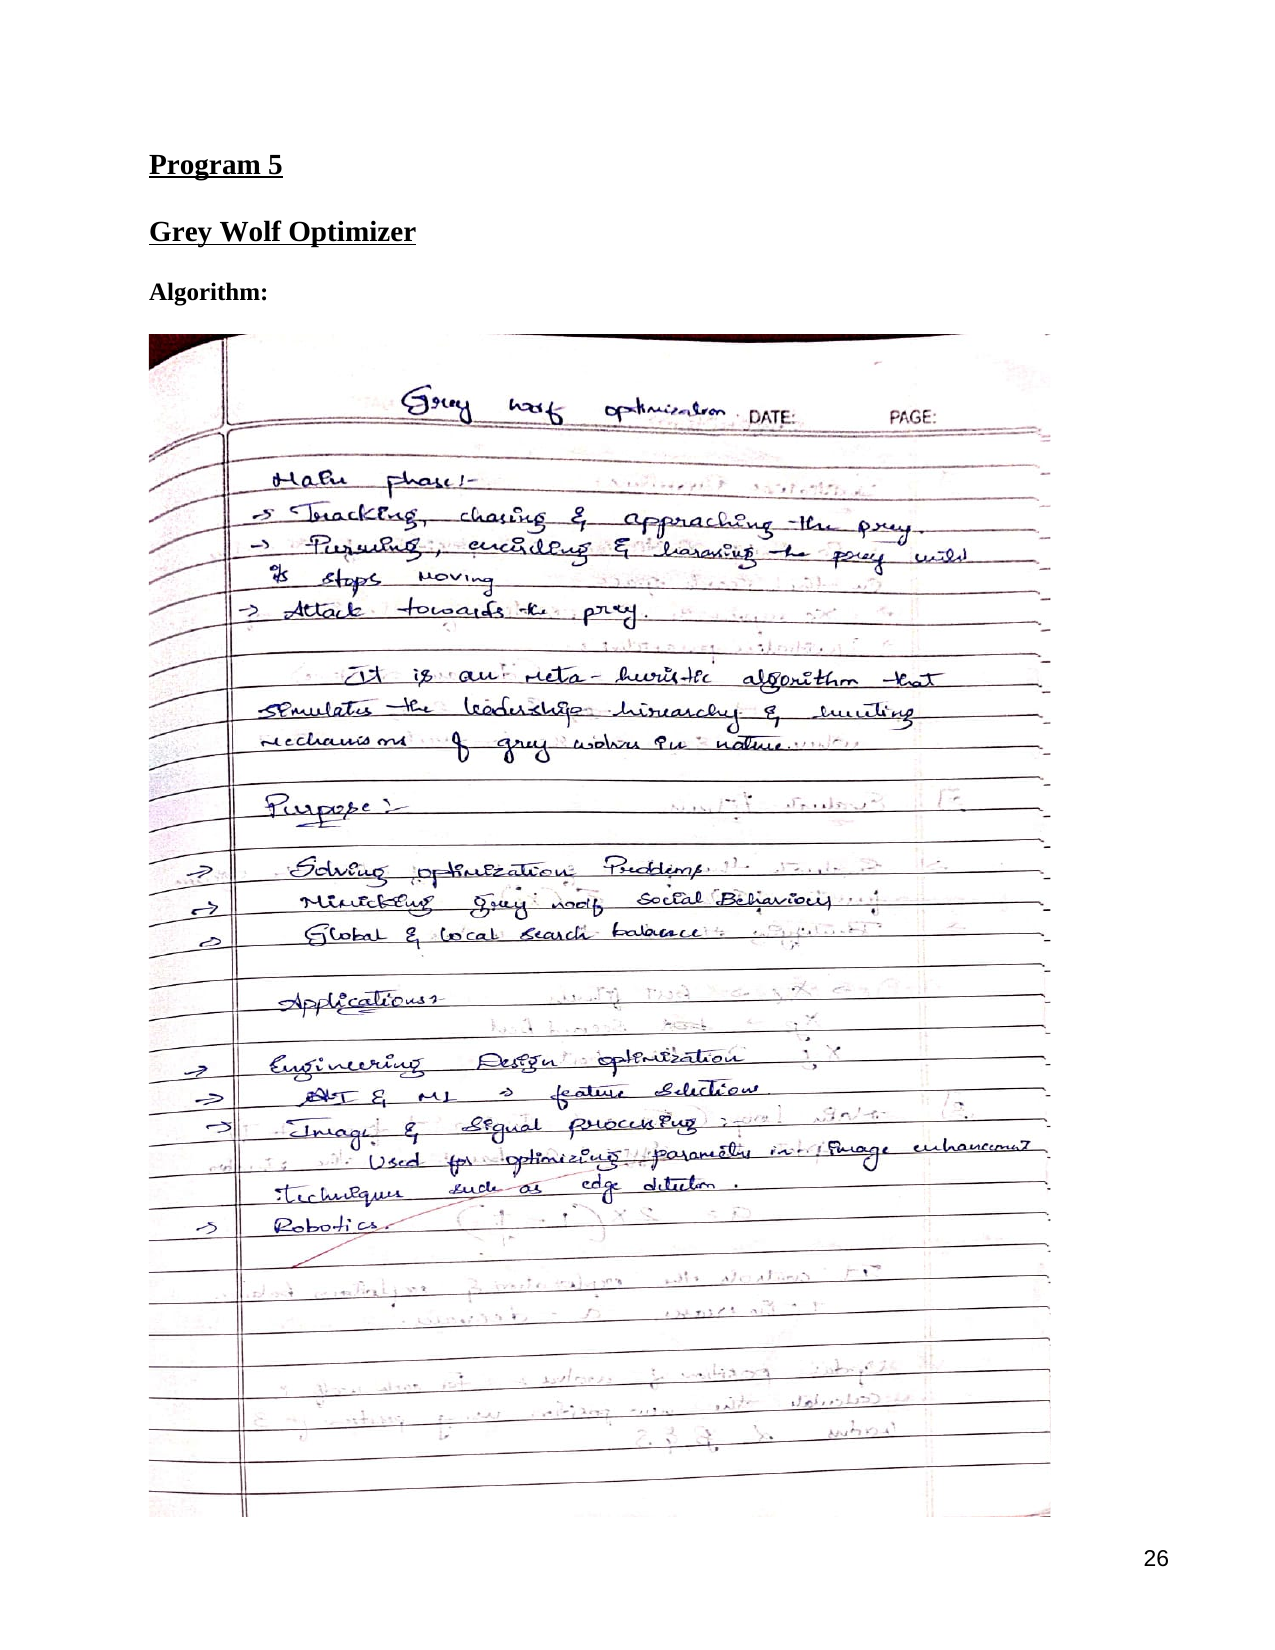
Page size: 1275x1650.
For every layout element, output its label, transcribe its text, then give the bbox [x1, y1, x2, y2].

picture [148, 334, 1051, 1517]
text Program 5 [149, 147, 1169, 181]
text Grey Wolf Optimizer [149, 214, 1169, 248]
text Algorithm: [149, 277, 1169, 306]
